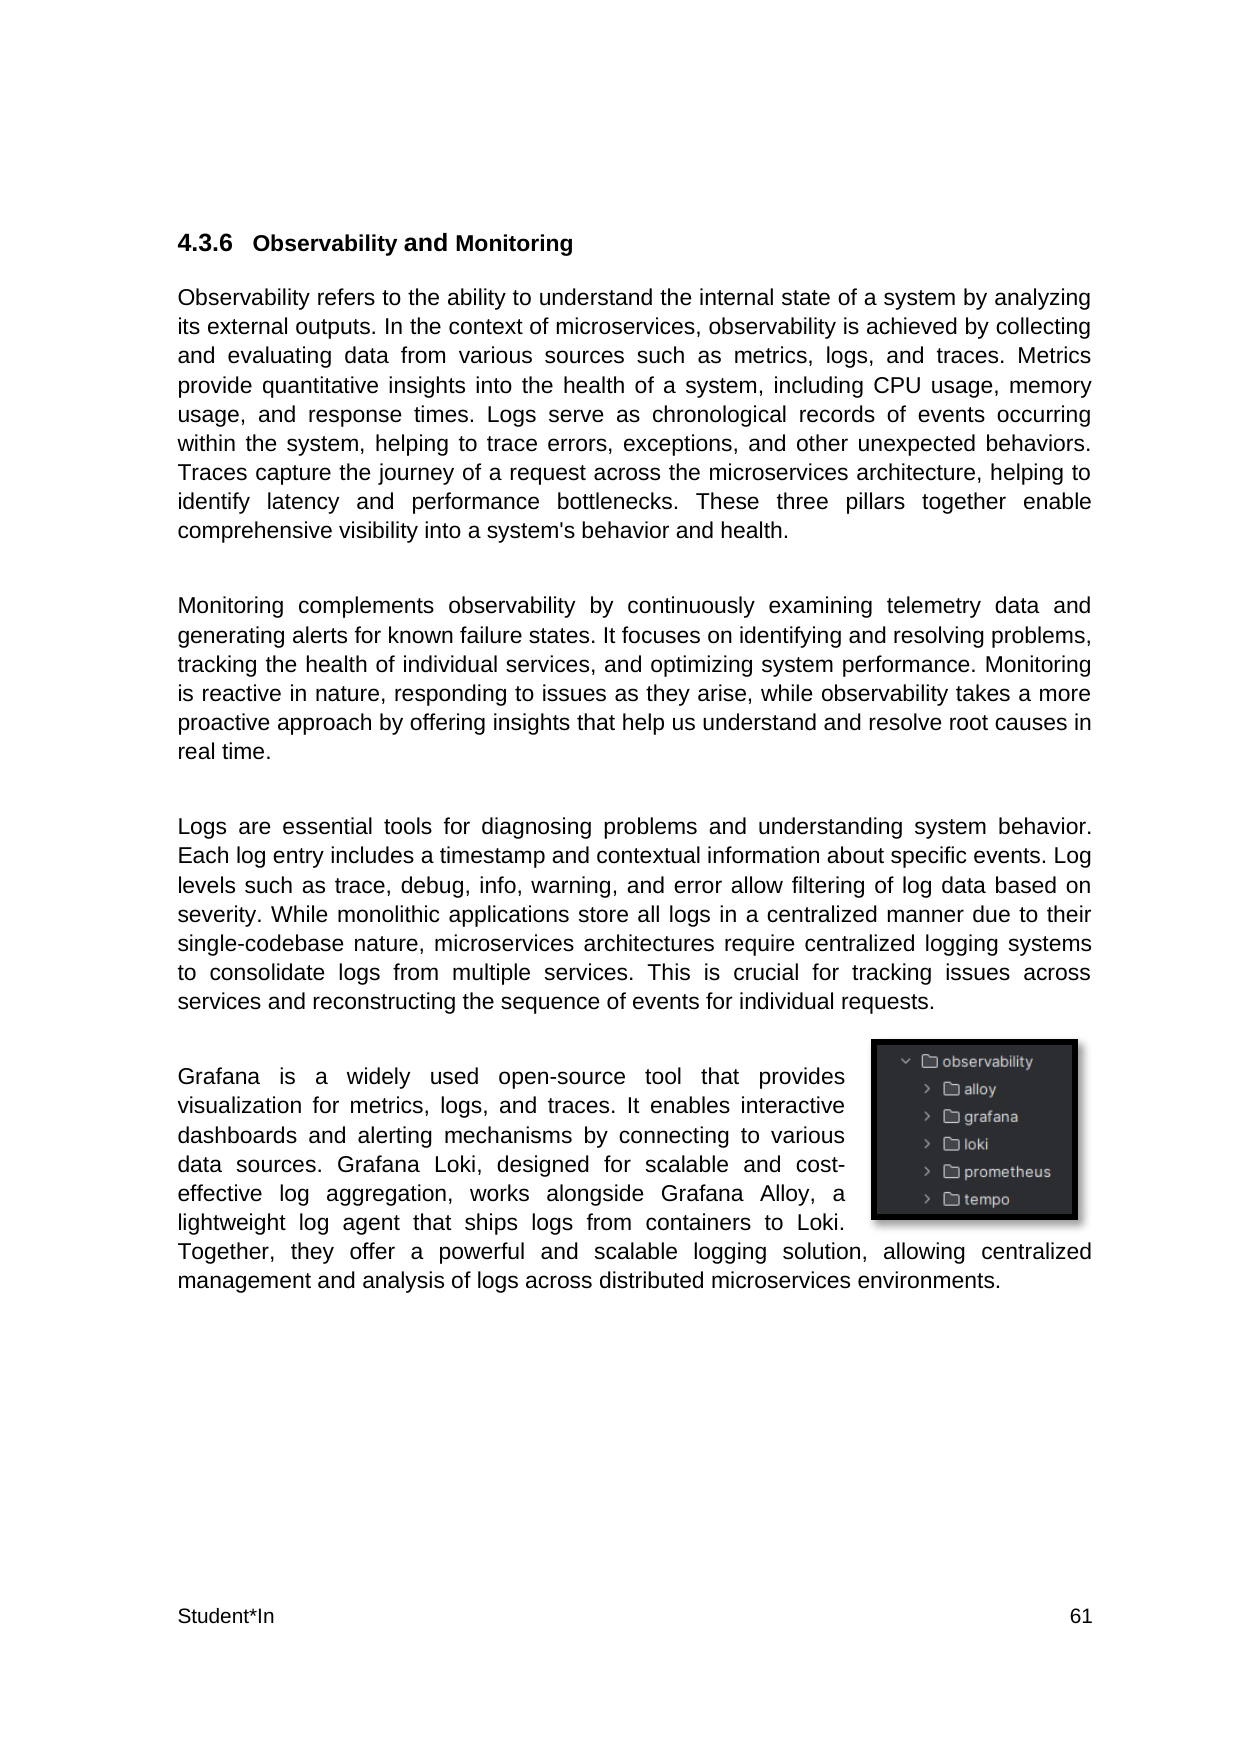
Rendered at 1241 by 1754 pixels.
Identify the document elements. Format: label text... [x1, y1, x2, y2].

text Logs are essential tools for diagnosing problems and understanding system behavior. Each log entry includes a timestamp and contextual information about specific events. Log levels such as trace, debug, info, warning, and error allow filtering of log data based on severity. While monolithic applications store all logs in a centralized manner due to their single-codebase nature, microservices architectures require centralized logging systems to consolidate logs from multiple services. This is crucial for tracking issues across services and reconstructing the sequence of events for individual requests. [177, 811, 1092, 1015]
subtitle Observability and Monitoring [177, 227, 1092, 256]
text Observability refers to the ability to understand the internal state of a system by analyzing its external outputs. In the context of microservices, observability is achieved by collecting and evaluating data from various sources such as metrics, logs, and traces. Metrics provide quantitative insights into the health of a system, including CPU usage, memory usage, and response times. Logs serve as chronological records of events occurring within the system, helping to trace errors, exceptions, and other unexpected behaviors. Traces capture the journey of a request across the microservices architecture, helping to identify latency and performance bottlenecks. These three pillars together enable comprehensive visibility into a system's behavior and health. [177, 281, 1092, 544]
text Grafana is a widely used open-source tool that provides visualization for metrics, logs, and traces. It enables interactive dashboards and alerting mechanisms by connecting to various data sources. Grafana Loki, designed for scalable and cost-effective log aggregation, works alongside Grafana Alloy, a lightweight log agent that ships logs from containers to Loki. Together, they offer a powerful and scalable logging solution, allowing centralized management and analysis of logs across distributed microservices environments. [177, 1061, 1092, 1294]
text Monitoring complements observability by continuously examining telemetry data and generating alerts for known failure states. It focuses on identifying and resolving problems, tracking the health of individual services, and optimizing system performance. Monitoring is reactive in nature, responding to issues as they arise, while observability takes a more proactive approach by offering insights that help us understand and resolve root causes in real time. [177, 590, 1092, 765]
picture [877, 1045, 1072, 1214]
